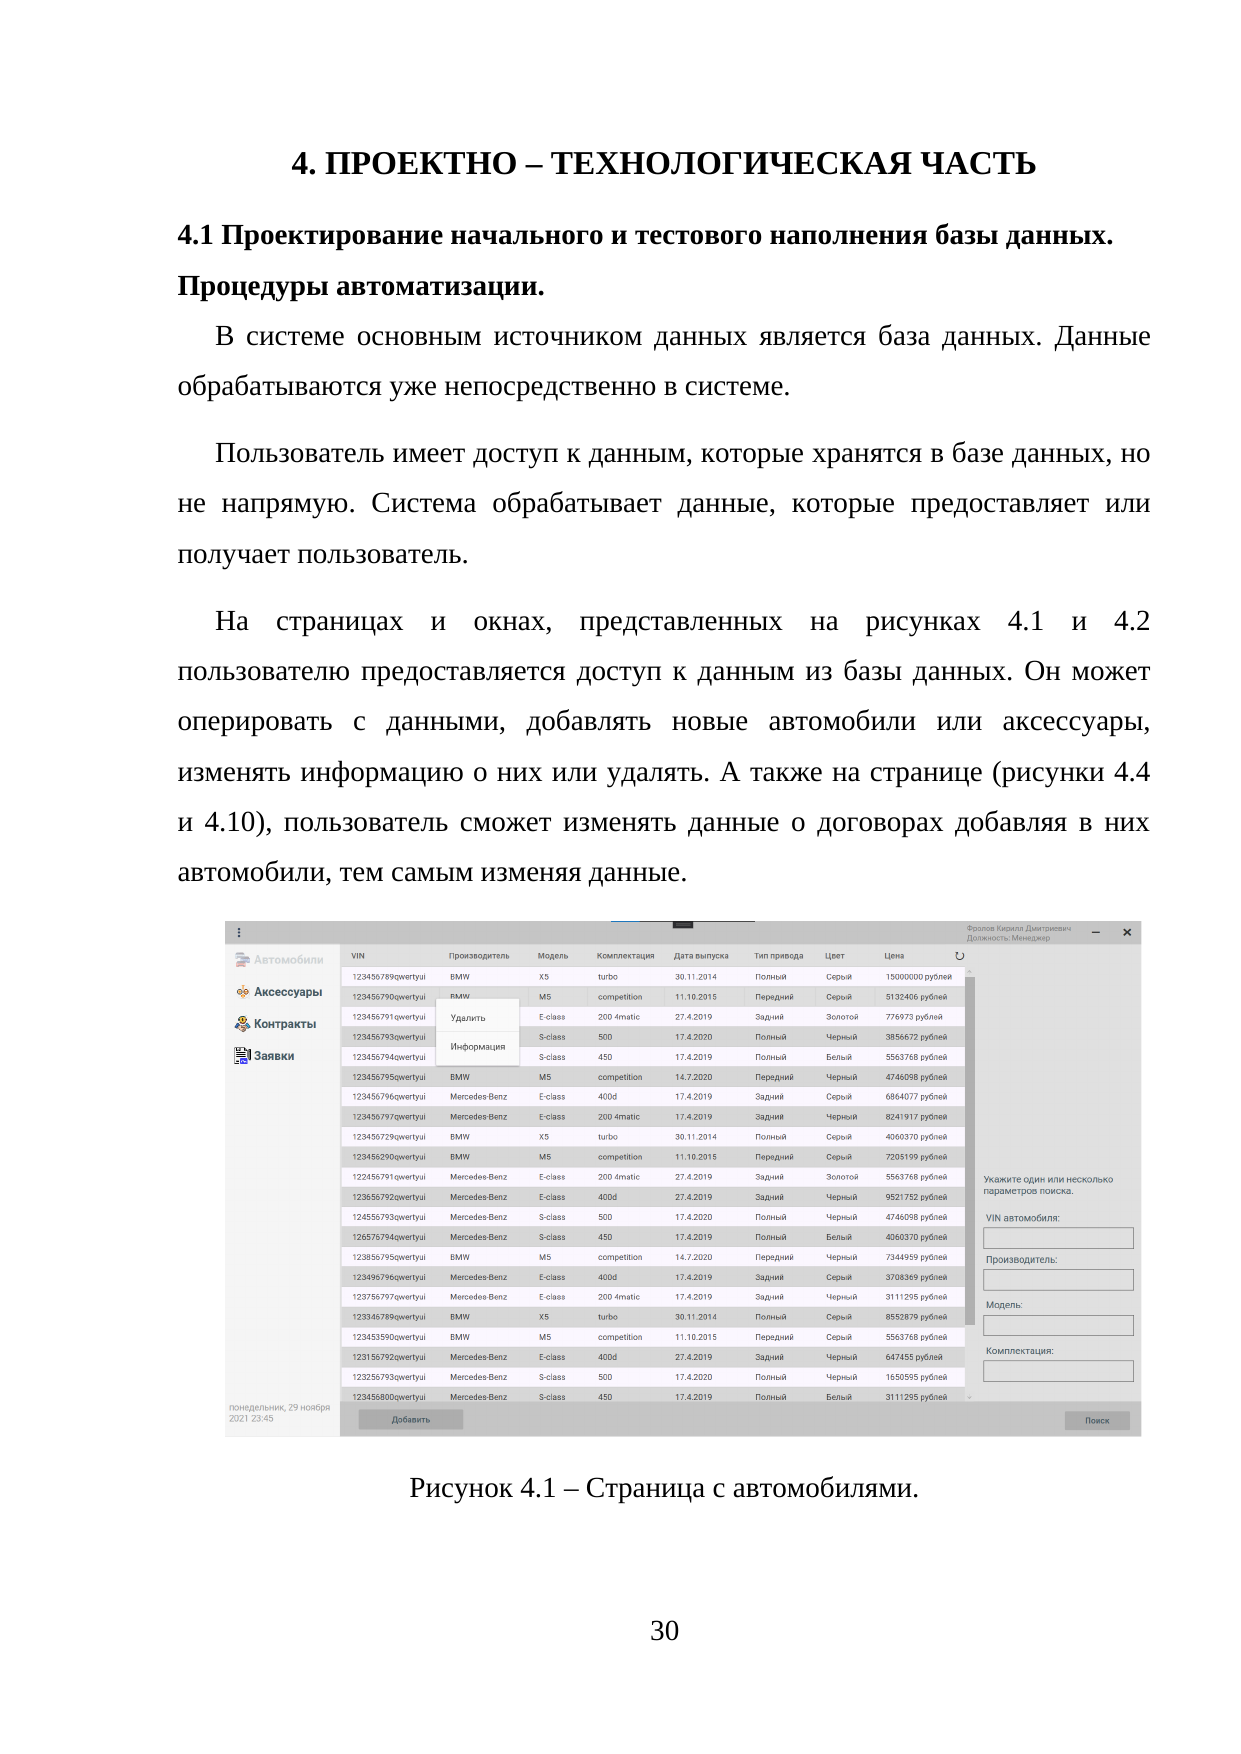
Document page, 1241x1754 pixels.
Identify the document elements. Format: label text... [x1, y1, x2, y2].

subtitle 4.1 Проектирование начального и тестового наполнения базы данных. Процедуры автоматизации. [177, 217, 1152, 301]
text Пользователь имеет доступ к данным, которые хранятся в базе данных, но не напрямую. Система обрабатывает данные, которые предоставляет или получает пользователь. [177, 435, 1152, 569]
text Рисунок 4.1 – Страница с автомобилями. [177, 1470, 1152, 1504]
text В системе основным источником данных является база данных. Данные обрабатываются уже непосредственно в системе. [177, 318, 1152, 402]
picture [225, 921, 1142, 1437]
subtitle 4. ПРОЕКТНО – ТЕХНОЛОГИЧЕСКАЯ ЧАСТЬ [177, 143, 1152, 181]
text На страницах и окнах, представленных на рисунках 4.1 и 4.2 пользователю предоставляется доступ к данным из базы данных. Он может оперировать с данными, добавлять новые автомобили или аксессуары, изменять информацию о них или удалять. А также на странице (рисунки 4.4 и 4.10), пользователь сможет изменять данные о договорах добавляя в них автомобили, тем самым изменяя данные. [177, 603, 1152, 888]
